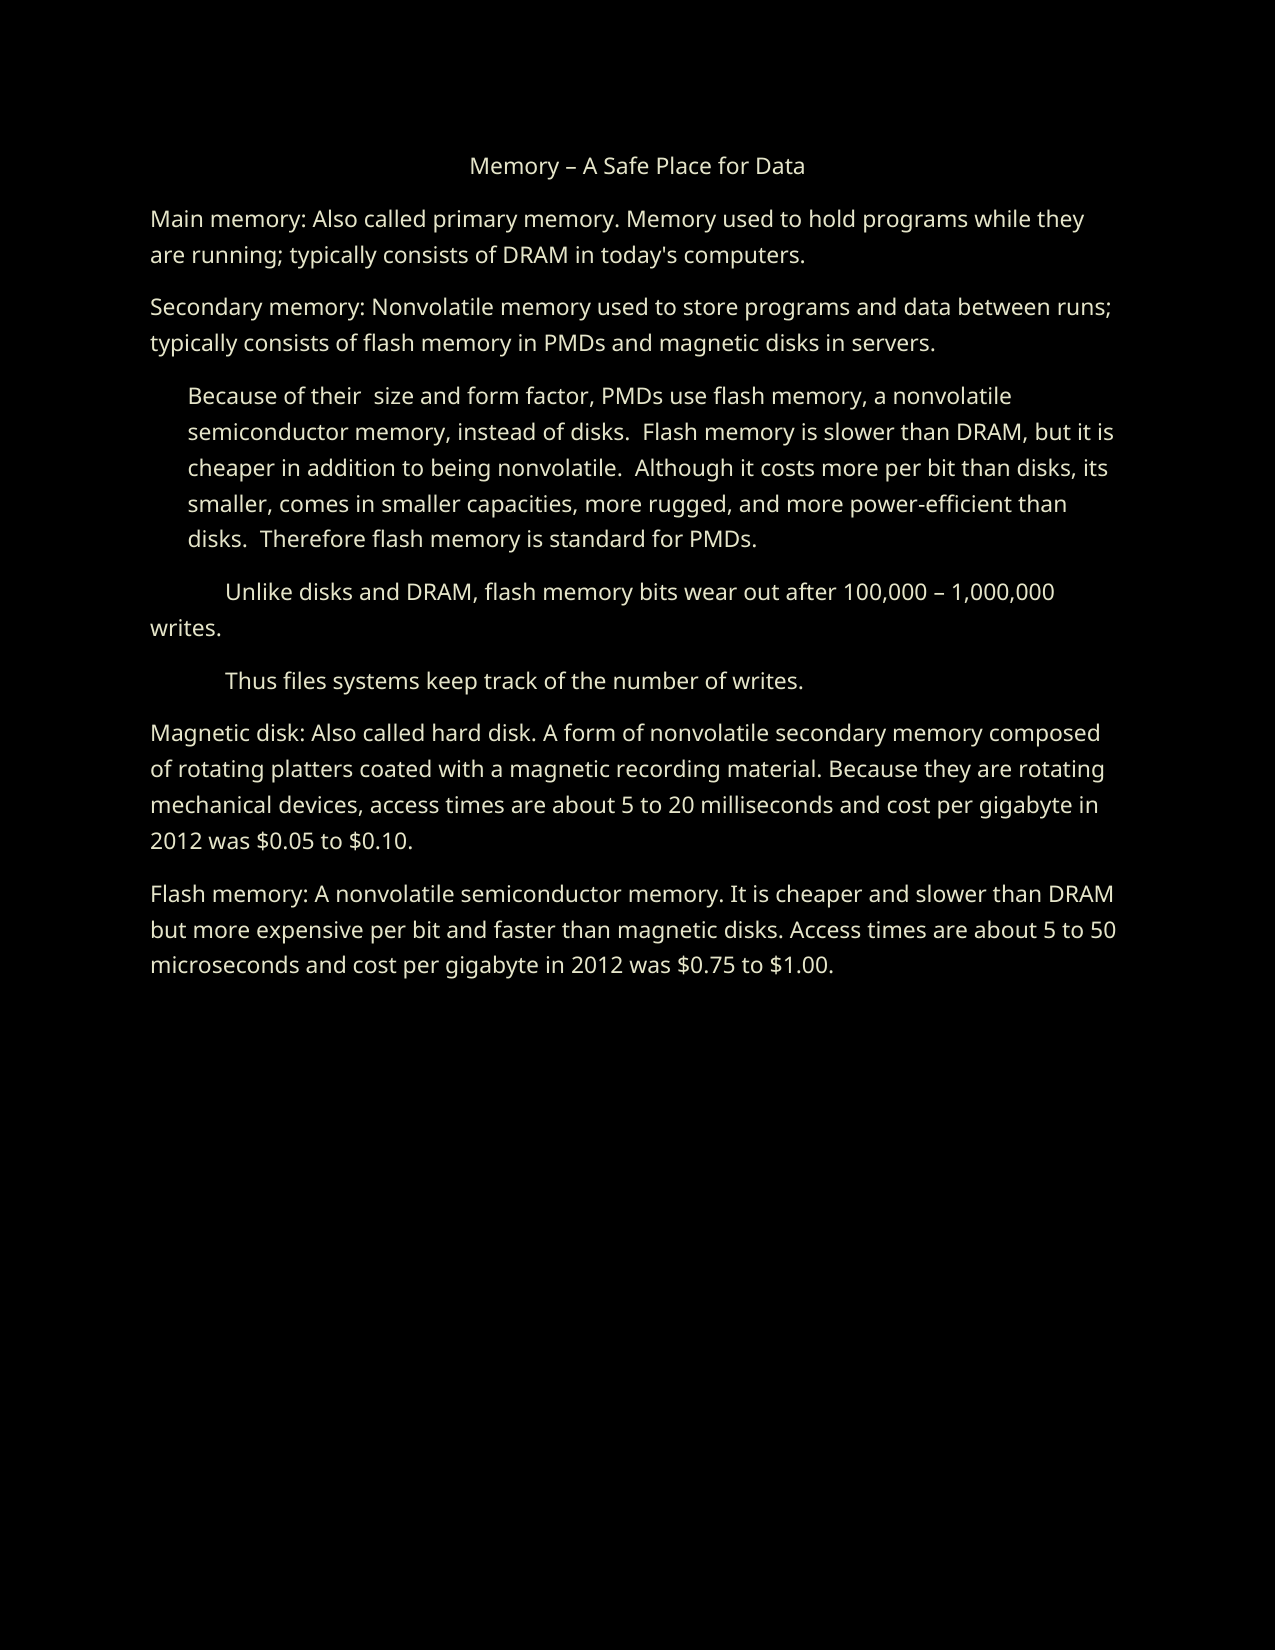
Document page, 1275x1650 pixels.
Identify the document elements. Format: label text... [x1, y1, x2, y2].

text Magnetic disk: Also called hard disk. A form of nonvolatile secondary memory composed of rotating platters coated with a magnetic recording material. Because they are rotating mechanical devices, access times are about 5 to 20 milliseconds and cost per gigabyte in 2012 was $0.05 to $0.10. [150, 717, 1125, 856]
text Because of their size and form factor, PMDs use flash memory, a nonvolatile semiconductor memory, instead of disks. Flash memory is slower than DRAM, but it is cheaper in addition to being nonvolatile. Although it costs more per bit than disks, its smaller, comes in smaller capacities, more rugged, and more power-efficient than disks. Therefore flash memory is standard for PMDs. [187, 380, 1125, 555]
text Memory – A Safe Place for Data [150, 150, 1125, 181]
text Unlike disks and DRAM, flash memory bits wear out after 100,000 – 1,000,000 writes. [150, 576, 1125, 643]
text Secondary memory: Nonvolatile memory used to store programs and data between runs; typically consists of flash memory in PMDs and magnetic disks in servers. [150, 291, 1125, 358]
text Flash memory: A nonvolatile semiconductor memory. It is cheaper and slower than DRAM but more expensive per bit and faster than magnetic disks. Access times are about 5 to 50 microseconds and cost per gigabyte in 2012 was $0.75 to $1.00. [150, 878, 1125, 981]
text Main memory: Also called primary memory. Memory used to hold programs while they are running; typically consists of DRAM in today's computers. [150, 203, 1125, 270]
text Thus files systems keep track of the number of writes. [150, 664, 1125, 696]
